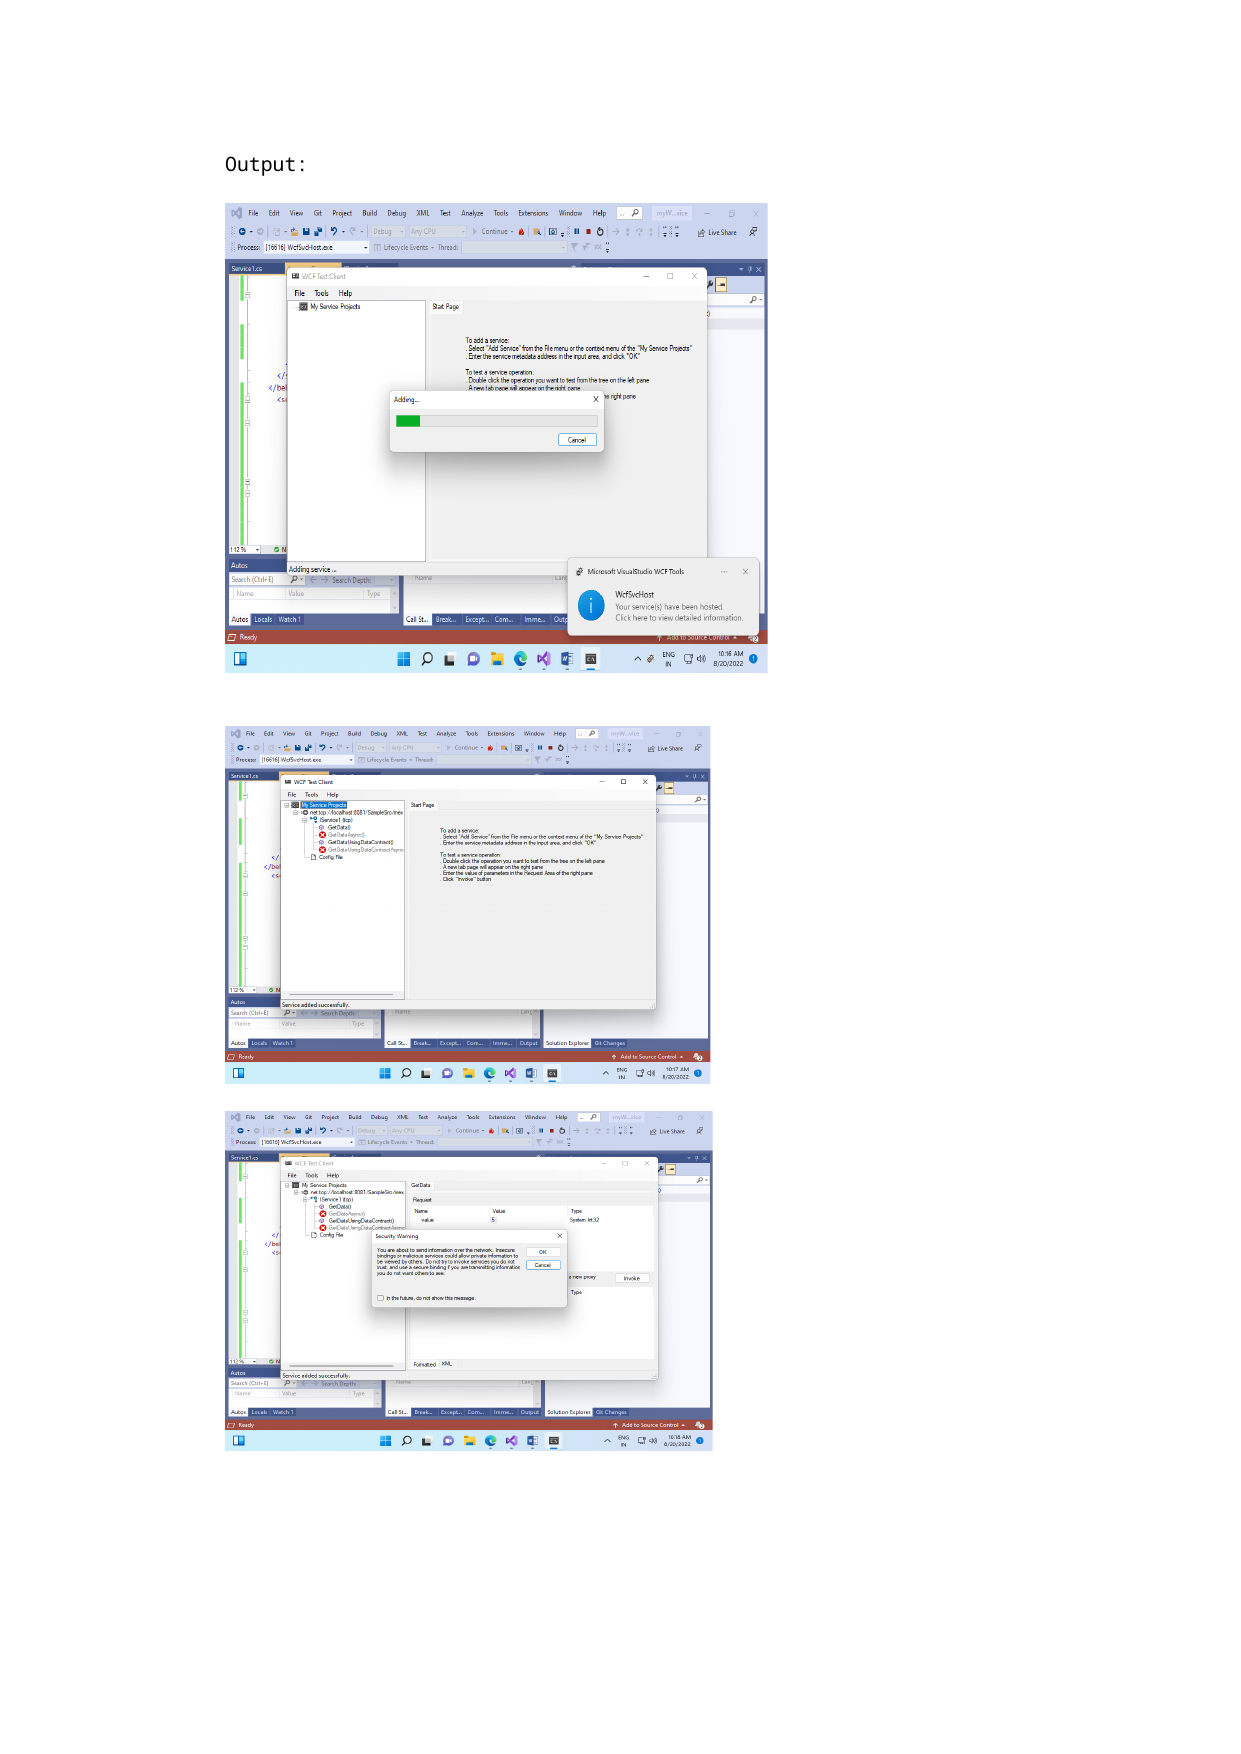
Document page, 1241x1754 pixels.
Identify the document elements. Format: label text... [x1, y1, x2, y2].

picture [225, 1111, 713, 1451]
list Output: [225, 150, 1090, 177]
picture [225, 203, 768, 673]
picture [225, 726, 711, 1084]
